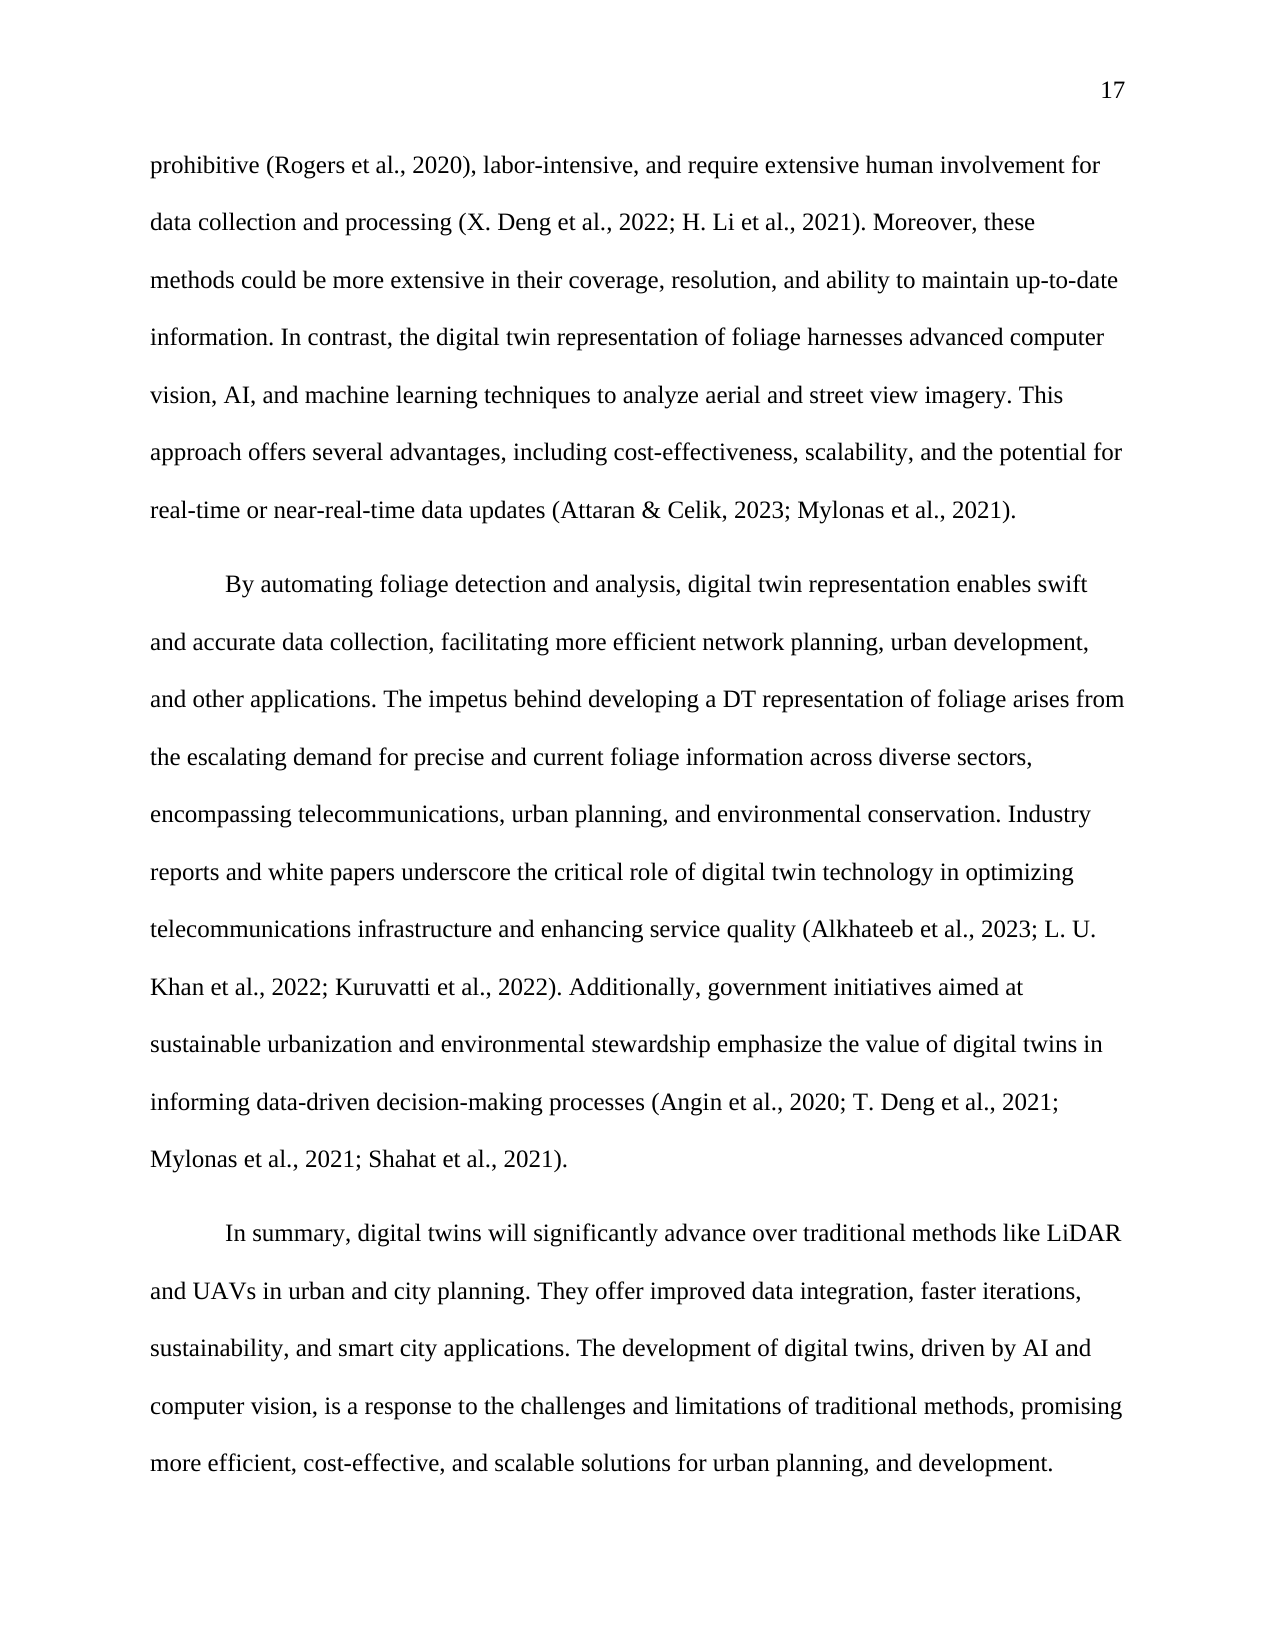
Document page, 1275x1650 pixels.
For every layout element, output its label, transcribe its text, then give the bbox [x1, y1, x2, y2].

text By automating foliage detection and analysis, digital twin representation enables swift and accurate data collection, facilitating more efficient network planning, urban development, and other applications. The impetus behind developing a DT representation of foliage arises from the escalating demand for precise and current foliage information across diverse sectors, encompassing telecommunications, urban planning, and environmental conservation. Industry reports and white papers underscore the critical role of digital twin technology in optimizing telecommunications infrastructure and enhancing service quality (Alkhateeb et al., 2023; L. U. Khan et al., 2022; Kuruvatti et al., 2022). Additionally, government initiatives aimed at sustainable urbanization and environmental stewardship emphasize the value of digital twins in informing data-driven decision-making processes (Angin et al., 2020; T. Deng et al., 2021; Mylonas et al., 2021; Shahat et al., 2021). [150, 569, 1125, 1173]
text In summary, digital twins will significantly advance over traditional methods like LiDAR and UAVs in urban and city planning. They offer improved data integration, faster iterations, sustainability, and smart city applications. The development of digital twins, driven by AI and computer vision, is a response to the challenges and limitations of traditional methods, promising more efficient, cost-effective, and scalable solutions for urban planning, and development. [150, 1218, 1125, 1477]
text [150, 150, 1125, 524]
